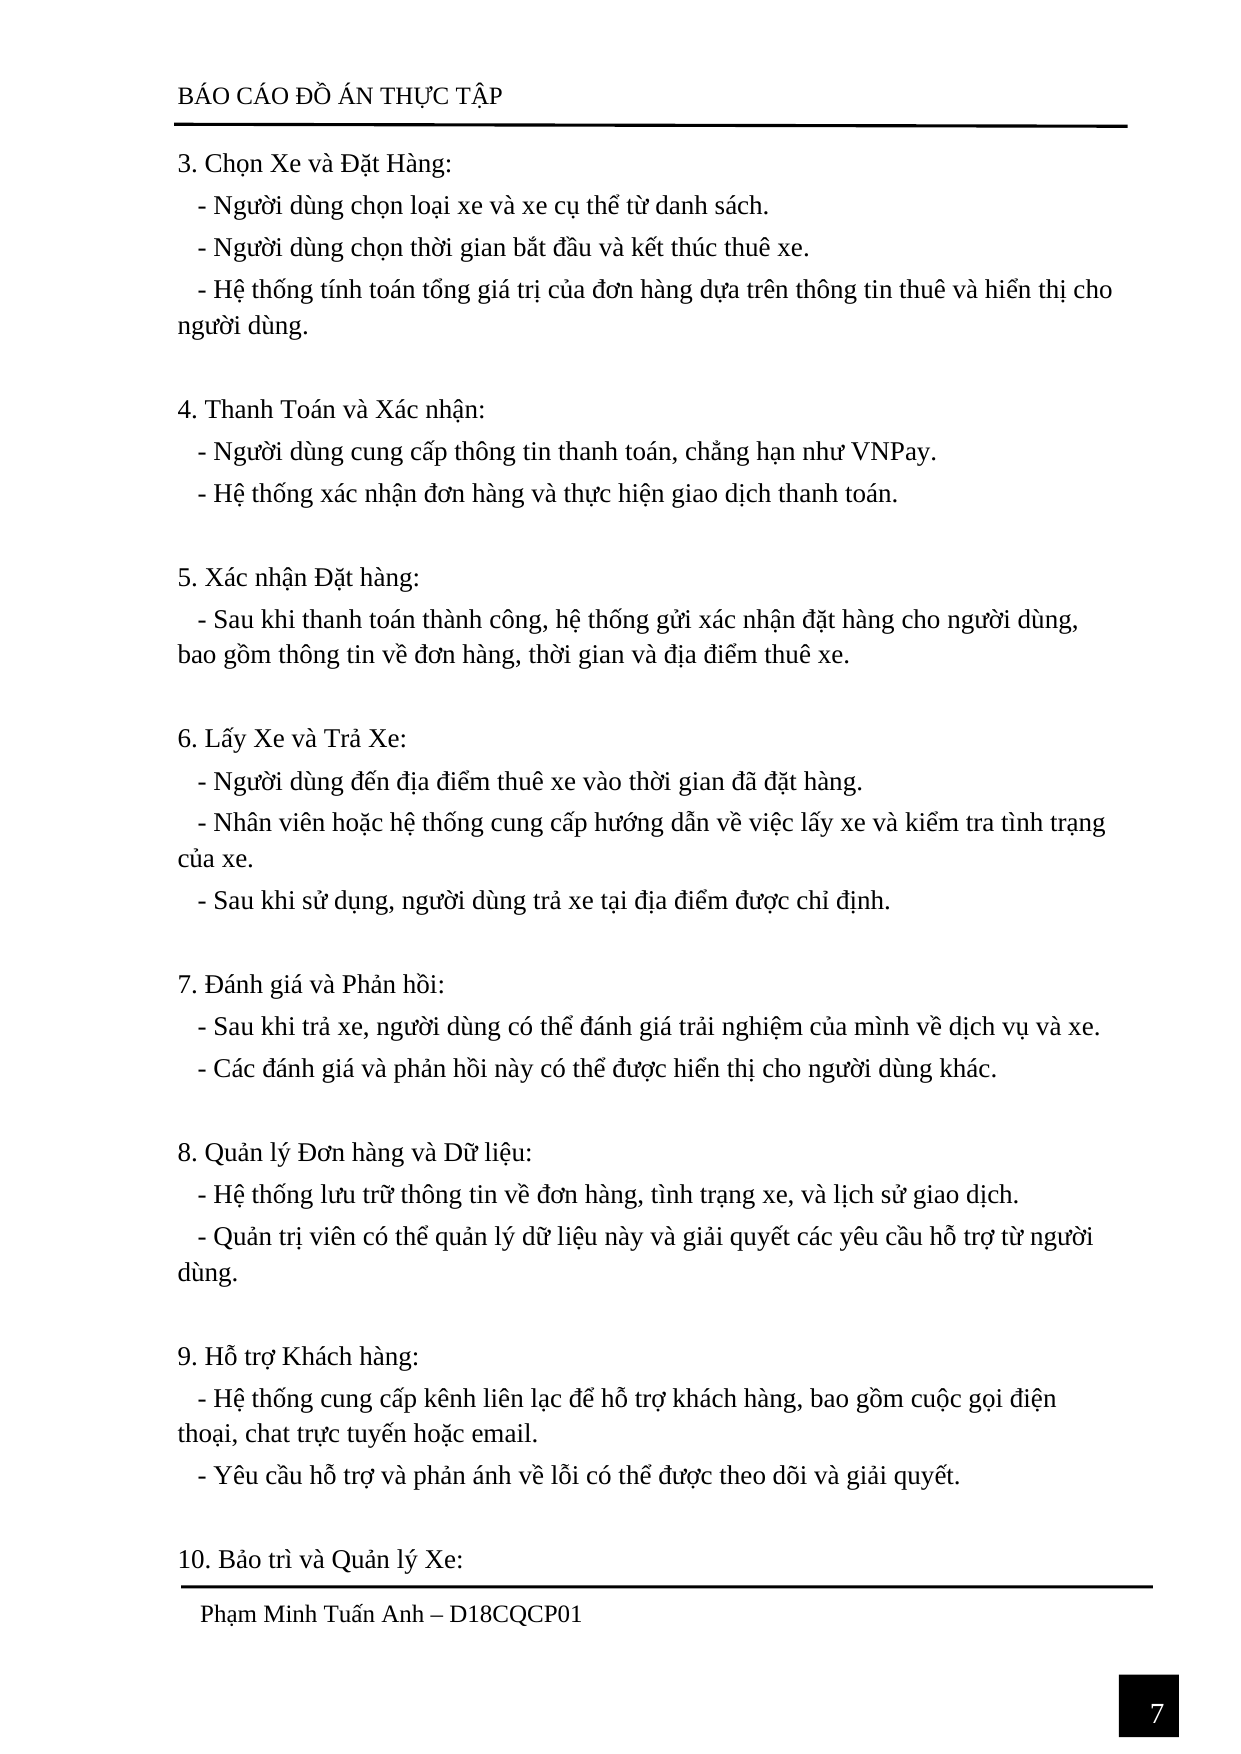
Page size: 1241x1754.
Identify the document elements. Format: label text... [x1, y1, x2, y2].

text - Người dùng đến địa điểm thuê xe vào thời gian đã đặt hàng. [177, 764, 1122, 796]
text - Người dùng chọn loại xe và xe cụ thể từ danh sách. [177, 189, 1122, 221]
text 7. Đánh giá và Phản hồi: [177, 968, 1122, 999]
text - Sau khi thanh toán thành công, hệ thống gửi xác nhận đặt hàng cho người dùng, bao gồm thông tin về đơn hàng, thời gian và địa điểm thuê xe. [177, 603, 1122, 670]
text - Người dùng cung cấp thông tin thanh toán, chẳng hạn như VNPay. [177, 435, 1122, 466]
text - Sau khi trả xe, người dùng có thể đánh giá trải nghiệm của mình về dịch vụ và xe. [177, 1010, 1122, 1041]
text - Hệ thống xác nhận đơn hàng và thực hiện giao dịch thanh toán. [177, 477, 1122, 508]
text - Sau khi sử dụng, người dùng trả xe tại địa điểm được chỉ định. [177, 884, 1122, 915]
text 3. Chọn Xe và Đặt Hàng: [177, 147, 1122, 178]
text - Yêu cầu hỗ trợ và phản ánh về lỗi có thể được theo dõi và giải quyết. [177, 1459, 1122, 1491]
text 5. Xác nhận Đặt hàng: [177, 561, 1122, 592]
text 4. Thanh Toán và Xác nhận: [177, 393, 1122, 424]
text - Hệ thống lưu trữ thông tin về đơn hàng, tình trạng xe, và lịch sử giao dịch. [177, 1178, 1122, 1209]
text 6. Lấy Xe và Trả Xe: [177, 723, 1122, 754]
text - Quản trị viên có thể quản lý dữ liệu này và giải quyết các yêu cầu hỗ trợ từ người dùng. [177, 1220, 1122, 1287]
text 10. Bảo trì và Quản lý Xe: [177, 1543, 1122, 1574]
text - Người dùng chọn thời gian bắt đầu và kết thúc thuê xe. [177, 231, 1122, 262]
text - Hệ thống cung cấp kênh liên lạc để hỗ trợ khách hàng, bao gồm cuộc gọi điện thoại, chat trực tuyến hoặc email. [177, 1382, 1122, 1449]
text - Các đánh giá và phản hồi này có thể được hiển thị cho người dùng khác. [177, 1052, 1122, 1083]
text 8. Quản lý Đơn hàng và Dữ liệu: [177, 1136, 1122, 1167]
text 9. Hỗ trợ Khách hàng: [177, 1340, 1122, 1371]
text - Nhân viên hoặc hệ thống cung cấp hướng dẫn về việc lấy xe và kiểm tra tình trạng của xe. [177, 807, 1122, 873]
text - Hệ thống tính toán tổng giá trị của đơn hàng dựa trên thông tin thuê và hiển thị cho người dùng. [177, 273, 1122, 340]
